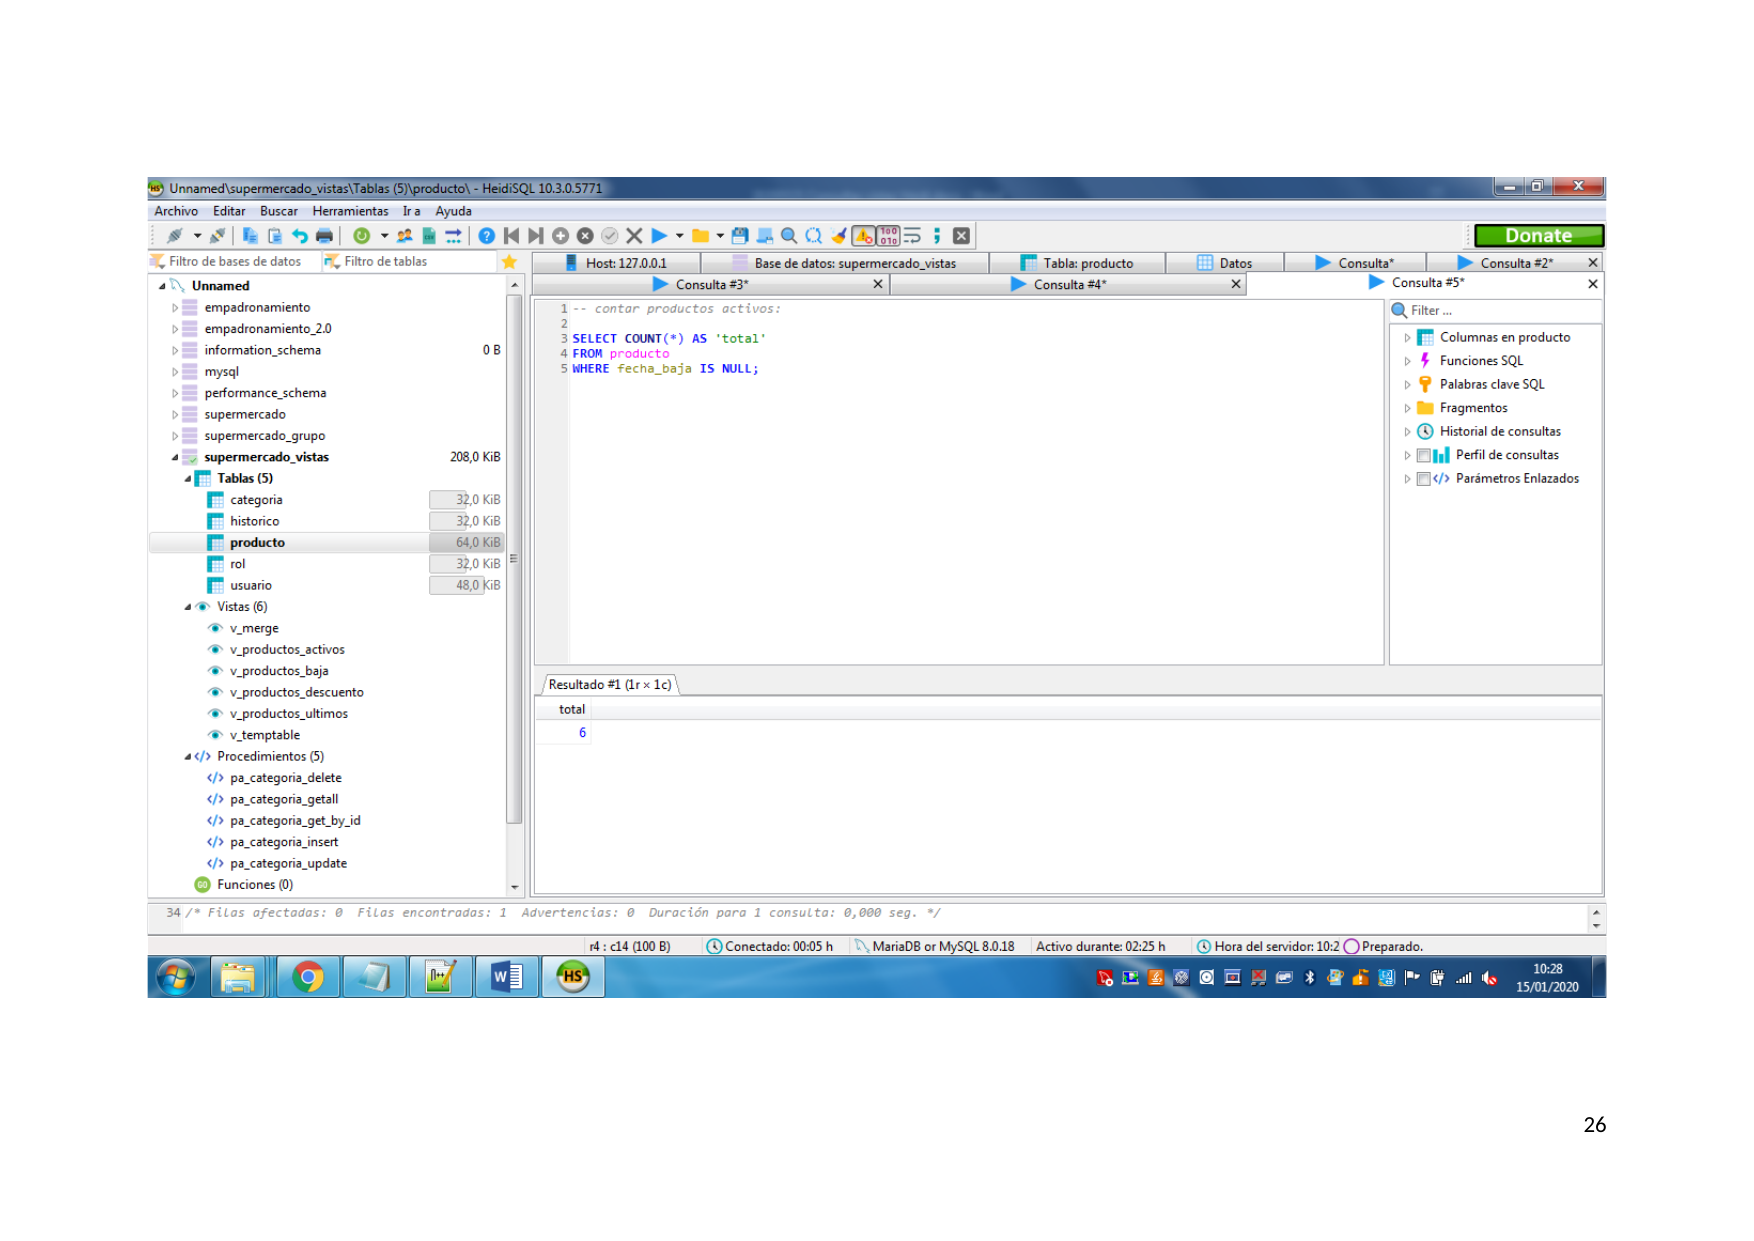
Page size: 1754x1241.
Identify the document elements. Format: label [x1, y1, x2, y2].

picture [147, 177, 1607, 998]
